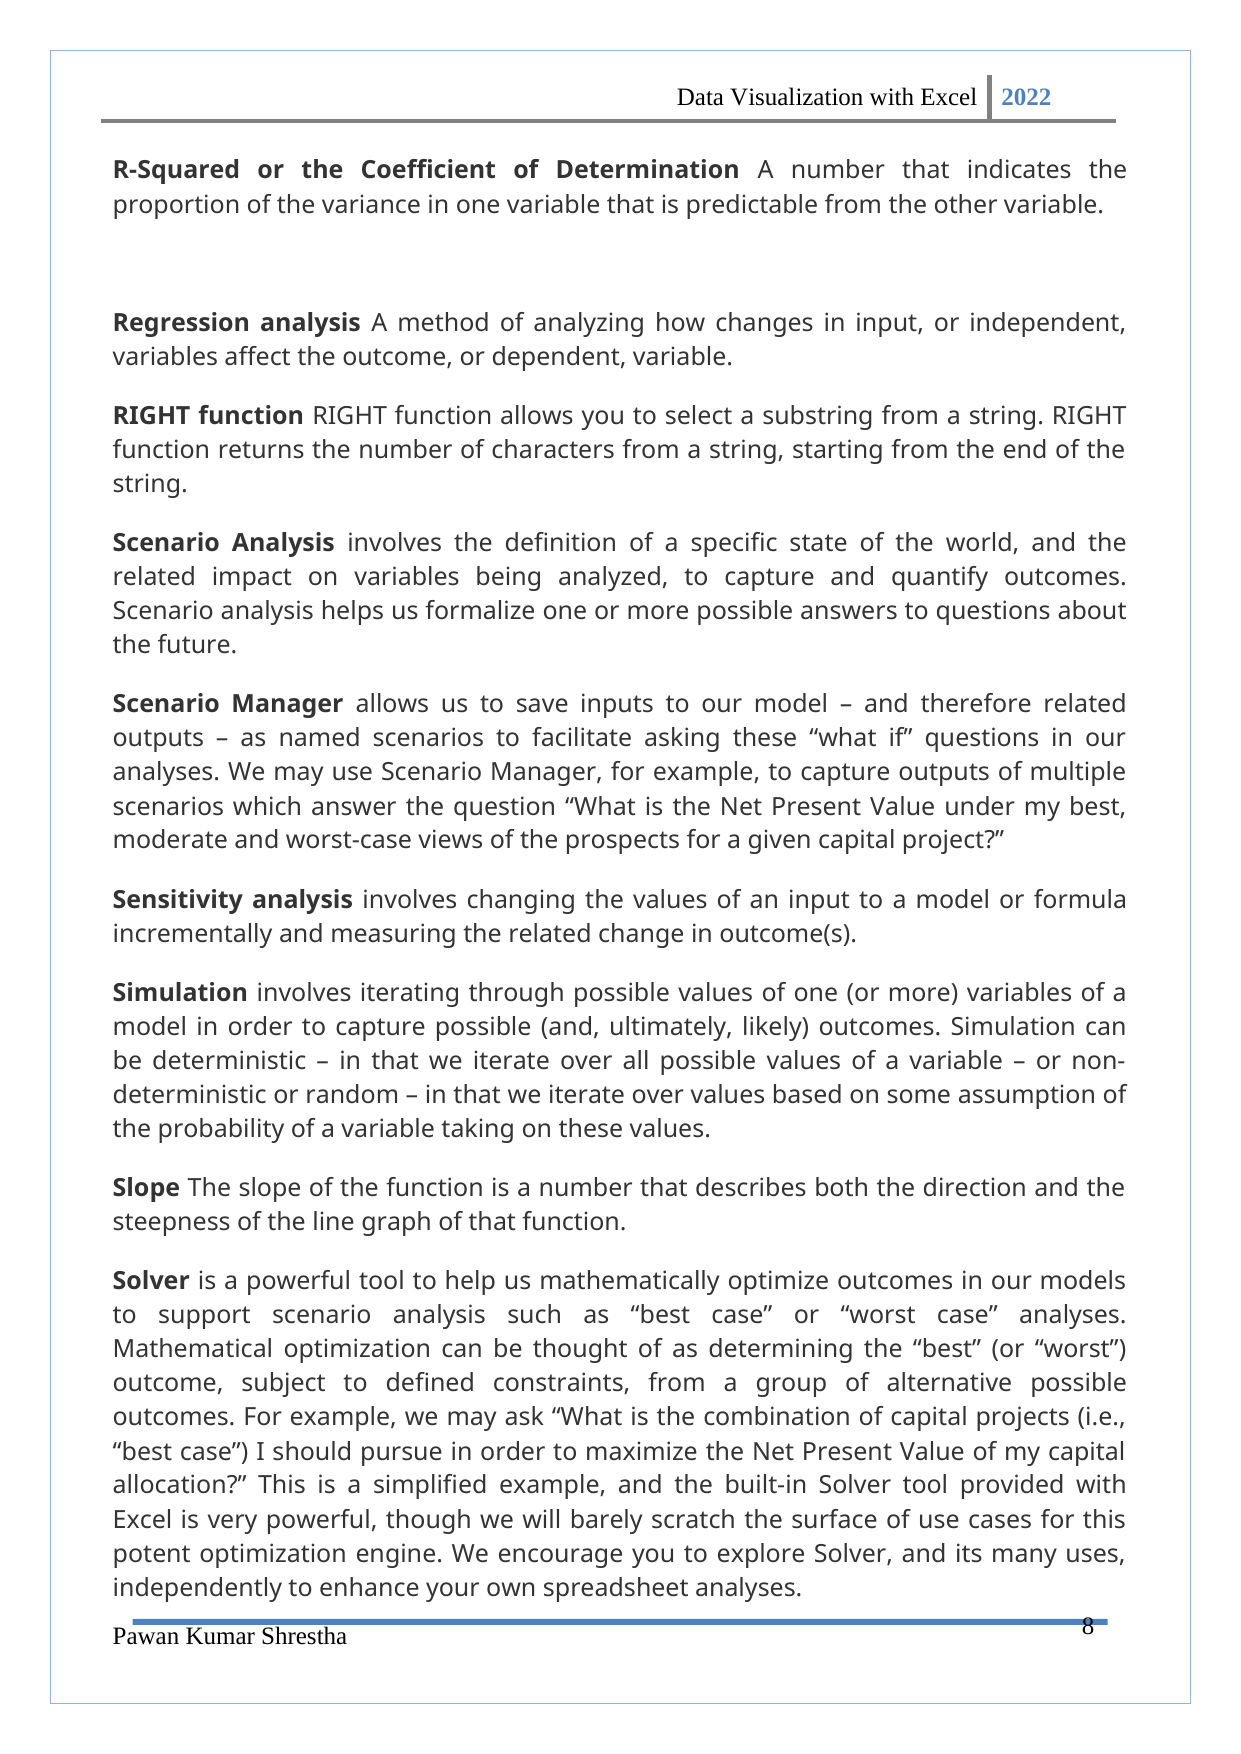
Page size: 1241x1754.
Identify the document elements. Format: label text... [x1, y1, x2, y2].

text Solver is a powerful tool to help us mathematically optimize outcomes in our models to support scenario analysis such as “best case” or “worst case” analyses. Mathematical optimization can be thought of as determining the “best” (or “worst”) outcome, subject to defined constraints, from a group of alternative possible outcomes. For example, we may ask “What is the combination of capital projects (i.e., “best case”) I should pursue in order to maximize the Net Present Value of my capital allocation?” This is a simplified example, and the built-in Solver tool provided with Excel is very powerful, though we will barely scratch the surface of use cases for this potent optimization engine. We encourage you to explore Solver, and its many uses, independently to enhance your own spreadsheet analyses. [112, 1263, 1128, 1603]
text Slope The slope of the function is a number that describes both the direction and the steepness of the line graph of that function. [112, 1170, 1128, 1238]
text Scenario Analysis involves the definition of a specific state of the world, and the related impact on variables being analyzed, to capture and quantify outcomes. Scenario analysis helps us formalize one or more possible answers to questions about the future. [112, 525, 1128, 661]
text Regression analysis A method of analyzing how changes in input, or independent, variables affect the outcome, or dependent, variable. [112, 304, 1128, 372]
text Simulation involves iterating through possible values of one (or more) variables of a model in order to capture possible (and, ultimately, likely) outcomes. Simulation can be deterministic – in that we iterate over all possible values of a variable – or non-deterministic or random – in that we iterate over values based on some assumption of the probability of a variable taking on these values. [112, 974, 1128, 1145]
text R-Squared or the Coefficient of Determination A number that indicates the proportion of the variance in one variable that is predictable from the other variable. [112, 152, 1128, 220]
text RIGHT function RIGHT function allows you to select a substring from a string. RIGHT function returns the number of characters from a string, starting from the end of the string. [112, 397, 1128, 500]
text Scenario Manager allows us to save inputs to our model – and therefore related outputs – as named scenarios to facilitate asking these “what if” questions in our analyses. We may use Scenario Manager, for example, to capture outputs of multiple scenarios which answer the question “What is the Net Present Value under my best, moderate and worst-case views of the prospects for a given capital project?” [112, 686, 1128, 856]
text Sensitivity analysis involves changing the values of an input to a model or formula incrementally and measuring the related change in outcome(s). [112, 881, 1128, 949]
